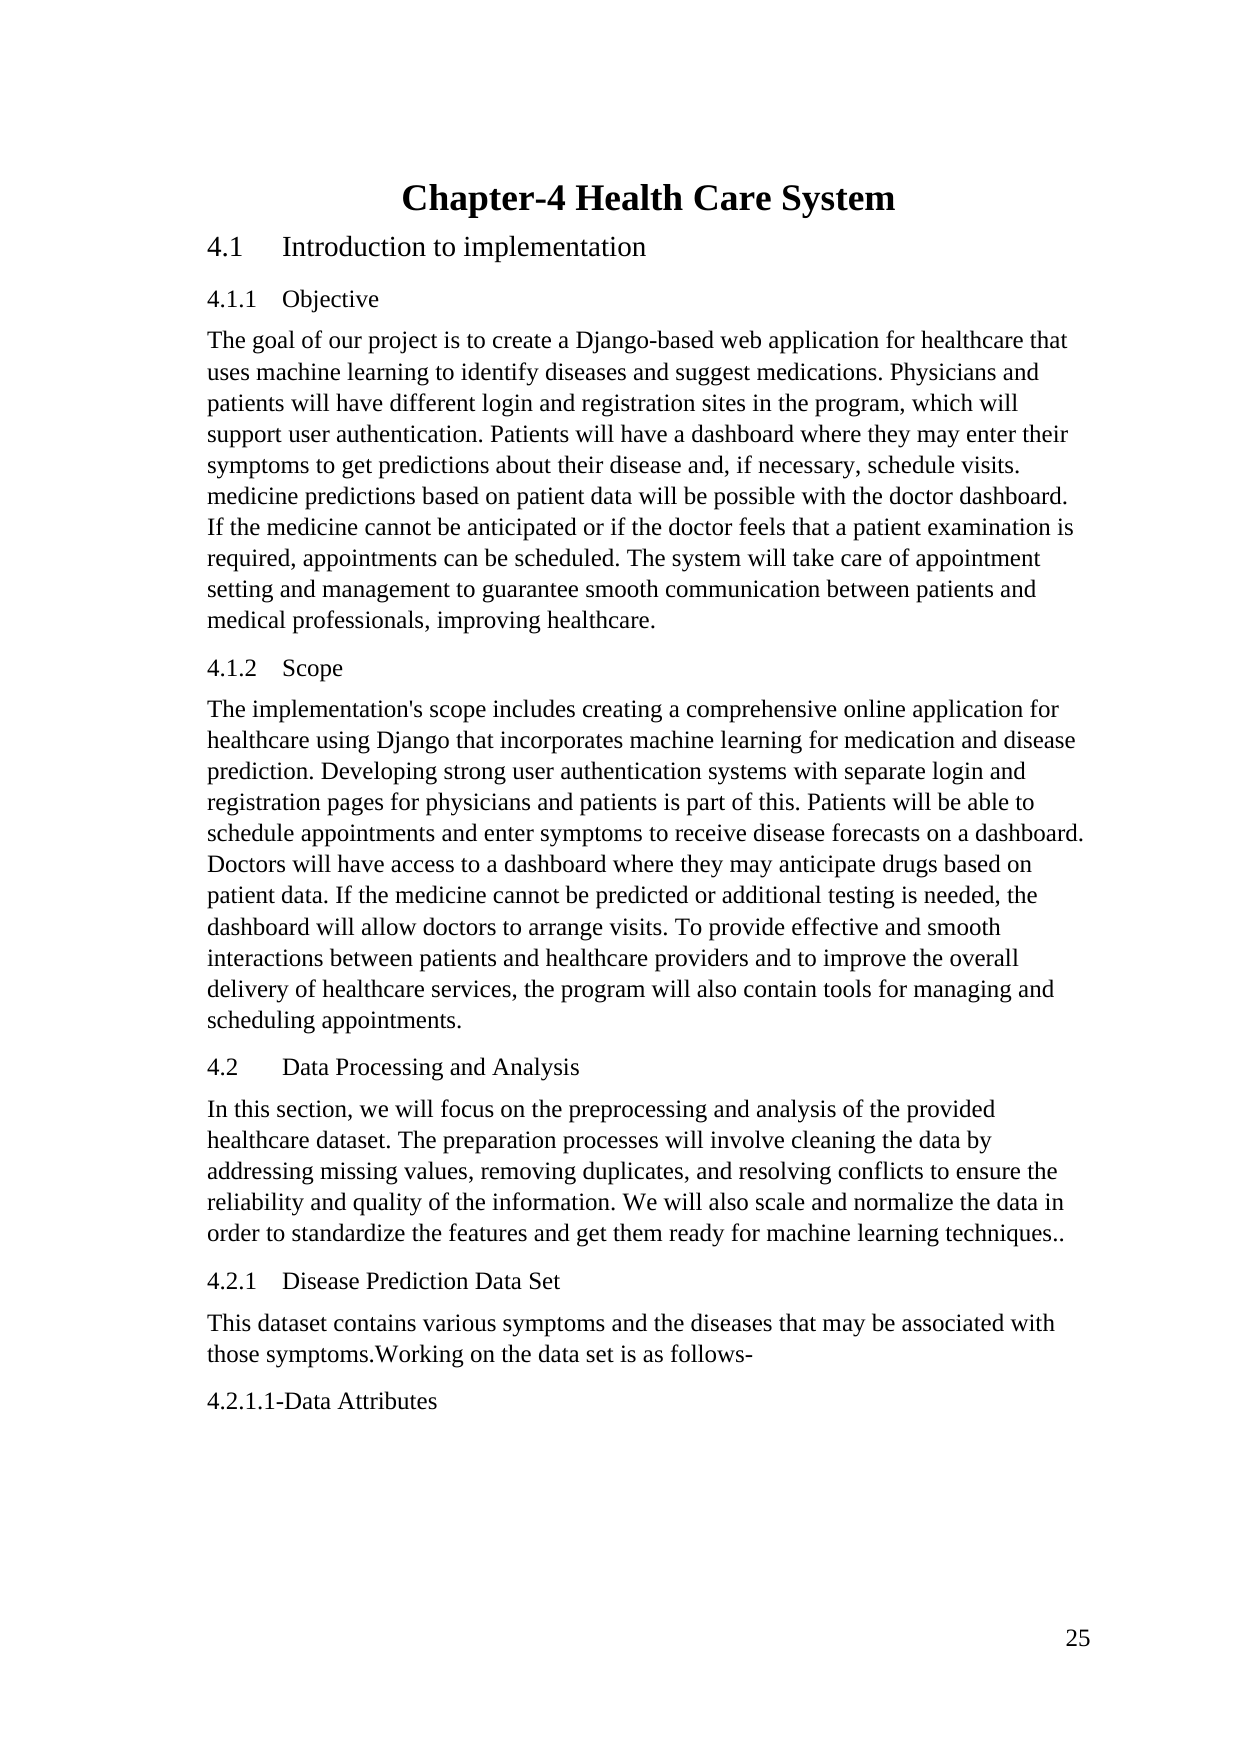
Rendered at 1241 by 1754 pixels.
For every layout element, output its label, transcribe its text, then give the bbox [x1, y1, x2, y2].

subtitle Chapter-4 Health Care System [207, 175, 1090, 218]
subtitle 4.1.2 Scope [207, 653, 1090, 681]
text The implementation's scope includes creating a comprehensive online application for healthcare using Django that incorporates machine learning for medication and disease prediction. Developing strong user authentication systems with separate login and registration pages for physicians and patients is part of this. Patients will be able to schedule appointments and enter symptoms to receive disease forecasts on a dashboard. Doctors will have access to a dashboard where they may anticipate drugs based on patient data. If the medicine cannot be predicted or additional testing is needed, the dashboard will allow doctors to arrange visits. To provide effective and smooth interactions between patients and healthcare providers and to improve the overall delivery of healthcare services, the program will also contain tools for managing and scheduling appointments. [207, 694, 1090, 1033]
subtitle 4.2 Data Processing and Analysis [207, 1052, 1090, 1081]
text In this section, we will focus on the preprocessing and analysis of the provided healthcare dataset. The preparation processes will involve cleaning the data by addressing missing values, removing duplicates, and resolving conflicts to ensure the reliability and quality of the information. We will also scale and normalize the data in order to standardize the features and get them ready for machine learning techniques.. [207, 1094, 1090, 1247]
subtitle 4.2.1.1-Data Attributes [207, 1386, 1090, 1415]
subtitle 4.1 Introduction to implementation [207, 229, 1090, 262]
subtitle 4.1.1 Objective [207, 284, 1090, 313]
text The goal of our project is to create a Django-based web application for healthcare that uses machine learning to identify diseases and suggest medications. Physicians and patients will have different login and registration sites in the program, which will support user authentication. Patients will have a dashboard where they may enter their symptoms to get predictions about their disease and, if necessary, schedule visits. medicine predictions based on patient data will be possible with the doctor dashboard. If the medicine cannot be anticipated or if the doctor feels that a patient examination is required, appointments can be scheduled. The system will take care of appointment setting and management to guarantee smooth communication between patients and medical professionals, improving healthcare. [207, 326, 1090, 634]
text This dataset contains various symptoms and the diseases that may be associated with those symptoms.Working on the data set is as follows- [207, 1308, 1090, 1367]
subtitle 4.2.1 Disease Prediction Data Set [207, 1266, 1090, 1295]
